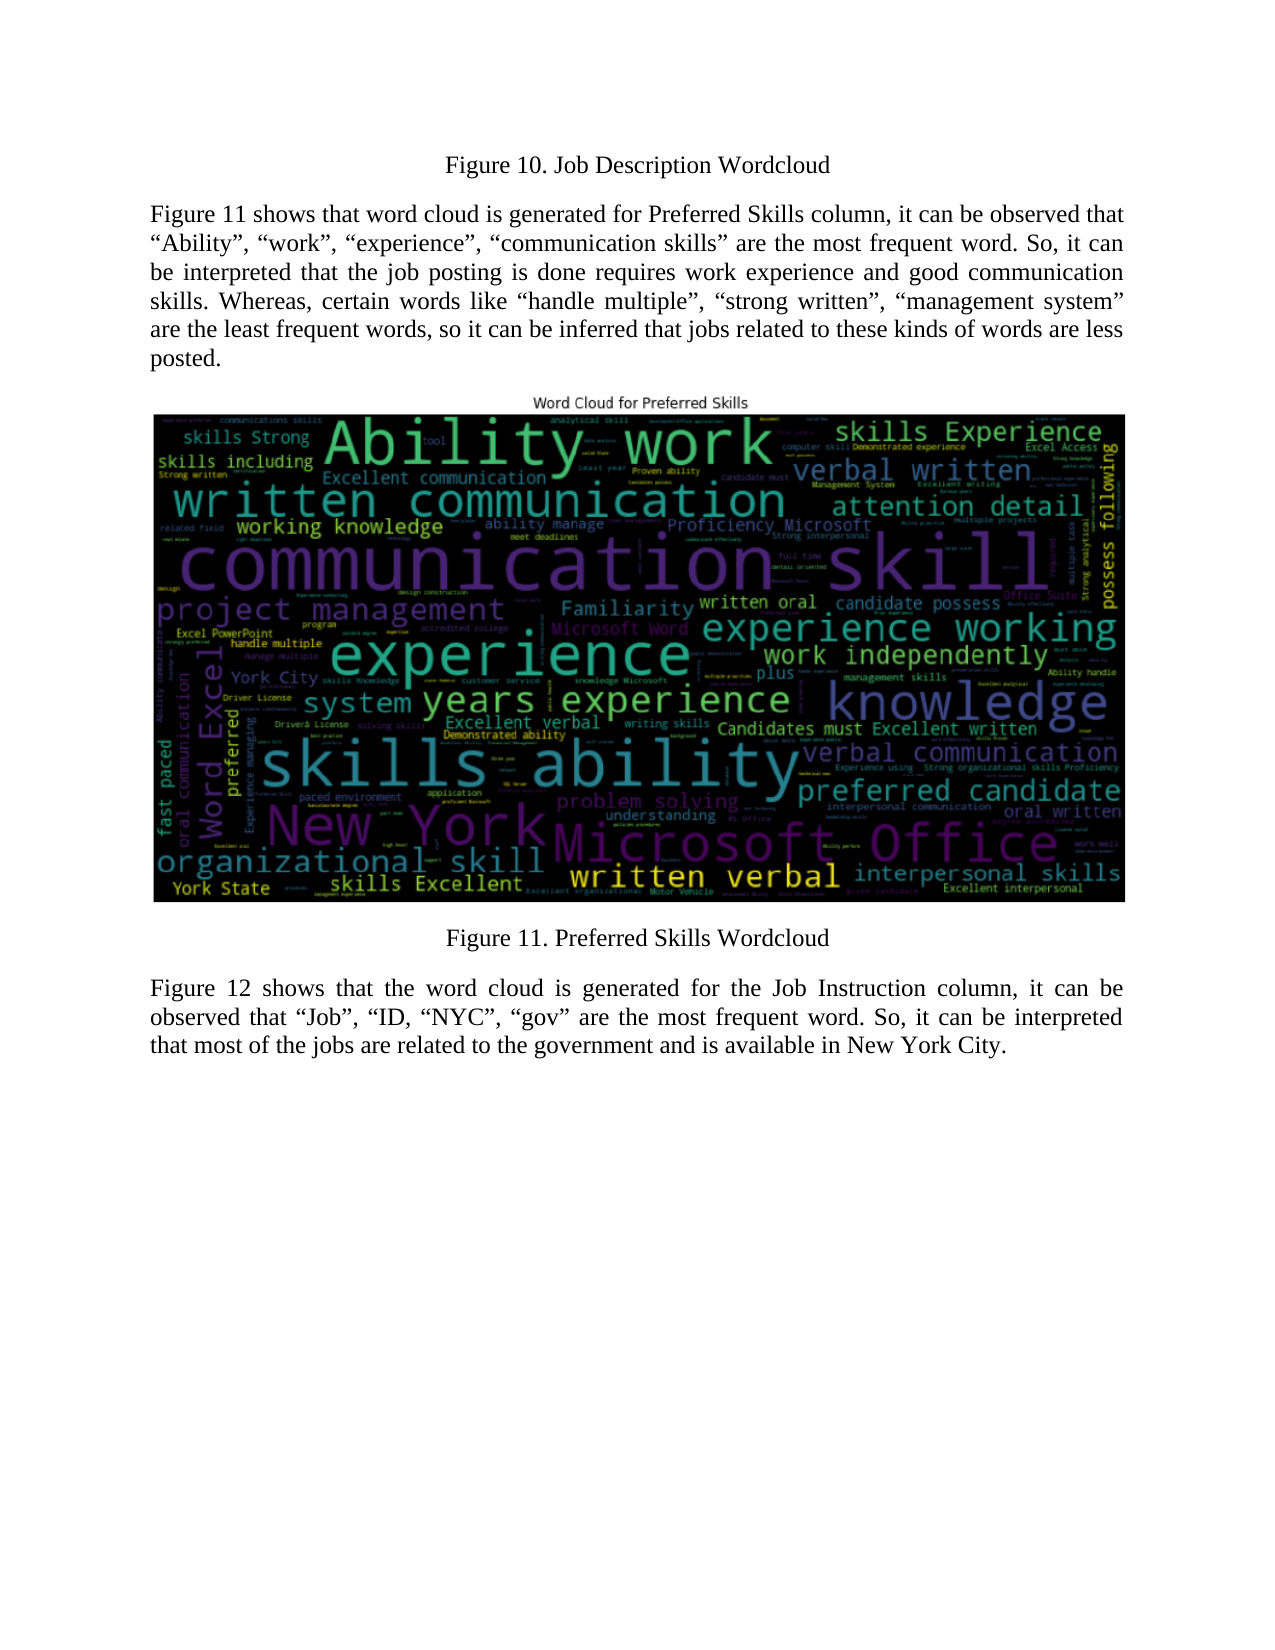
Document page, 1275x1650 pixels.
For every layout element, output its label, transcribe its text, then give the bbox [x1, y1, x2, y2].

text Figure 11. Preferred Skills Wordcloud [150, 923, 1125, 952]
picture [150, 392, 1125, 903]
text Figure 10. Job Description Wordcloud [150, 150, 1125, 179]
text Figure 12 shows that the word cloud is generated for the Job Instruction column, it can be observed that “Job”, “ID, “NYC”, “gov” are the most frequent word. So, it can be interpreted that most of the jobs are related to the government and is available in New York City. [150, 973, 1125, 1059]
text Figure 11 shows that word cloud is generated for Preferred Skills column, it can be observed that “Ability”, “work”, “experience”, “communication skills” are the most frequent word. So, it can be interpreted that the job posting is done requires work experience and good communication skills. Whereas, certain words like “handle multiple”, “strong written”, “management system” are the least frequent words, so it can be inferred that jobs related to these kinds of words are less posted. [150, 199, 1125, 372]
